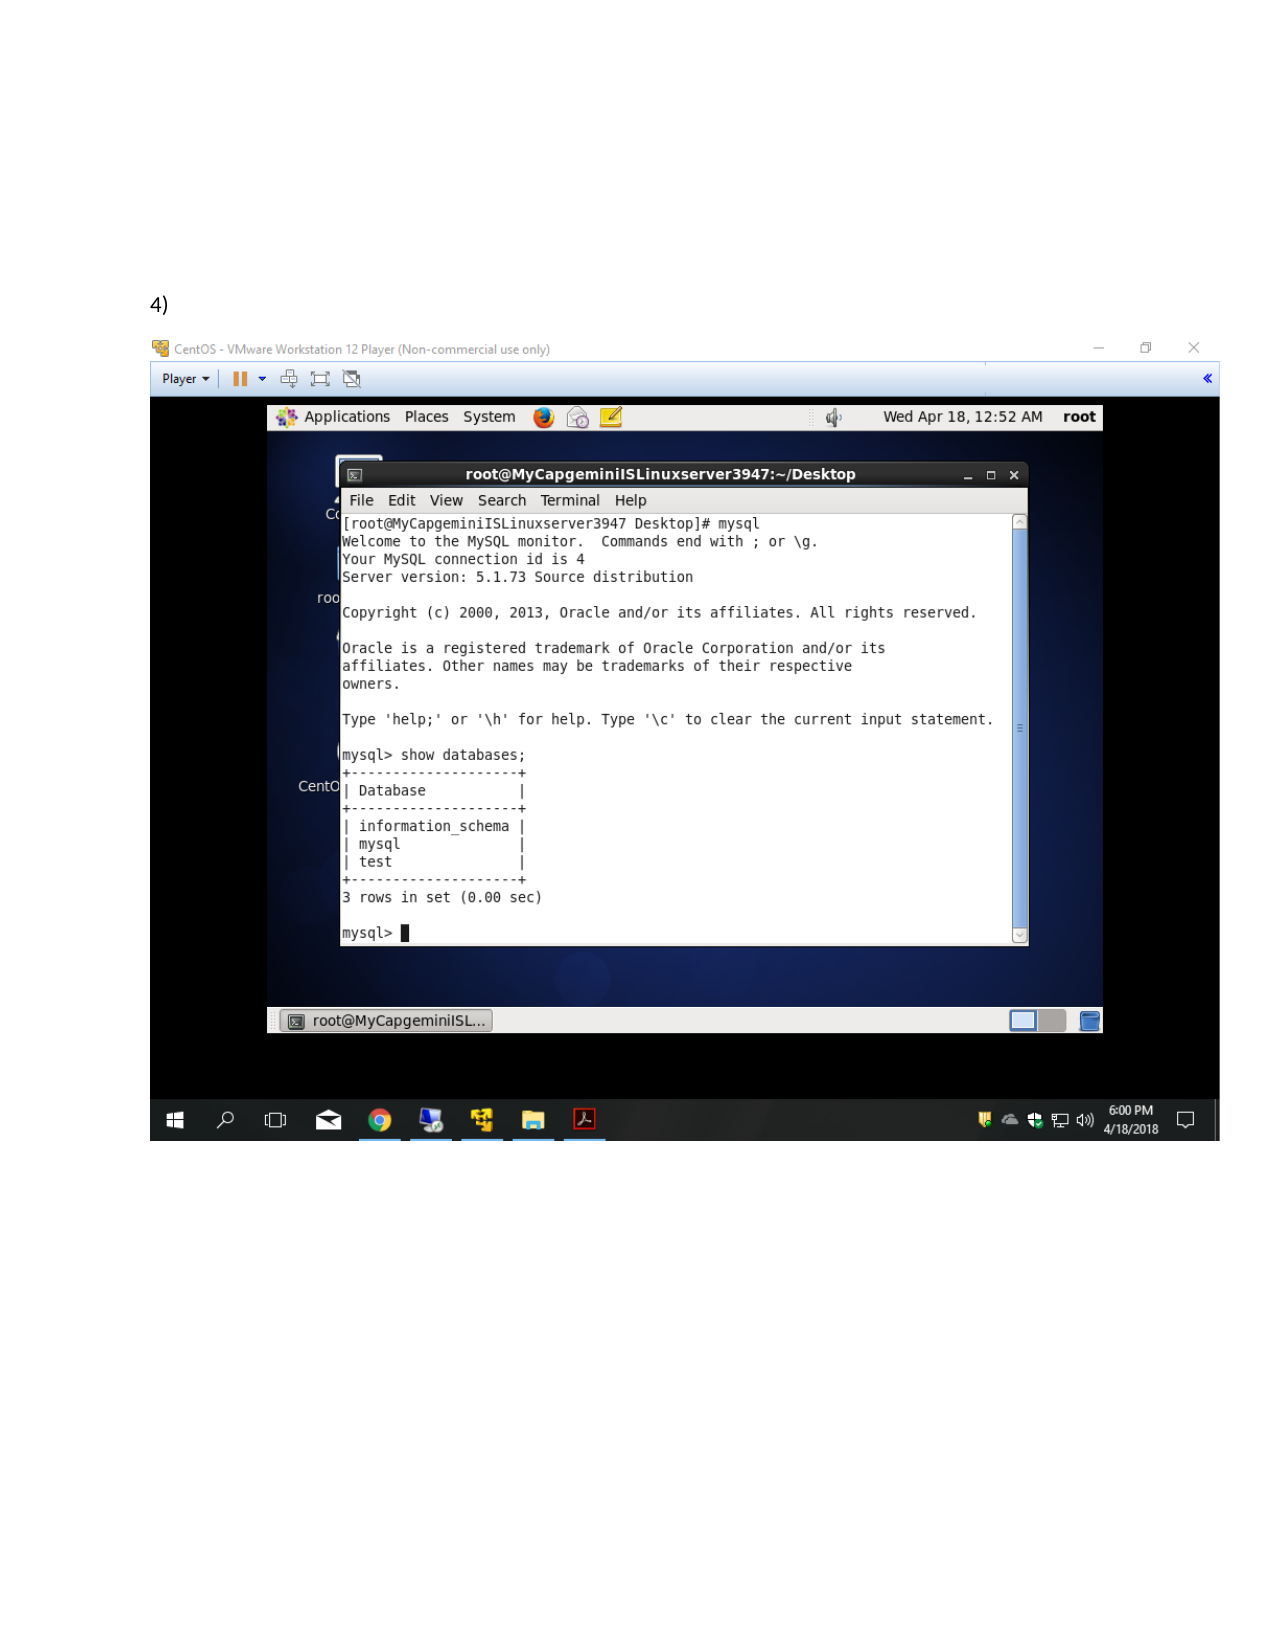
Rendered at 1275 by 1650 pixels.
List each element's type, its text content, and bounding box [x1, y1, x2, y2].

text 4) [150, 291, 1125, 319]
picture [150, 337, 1220, 1141]
